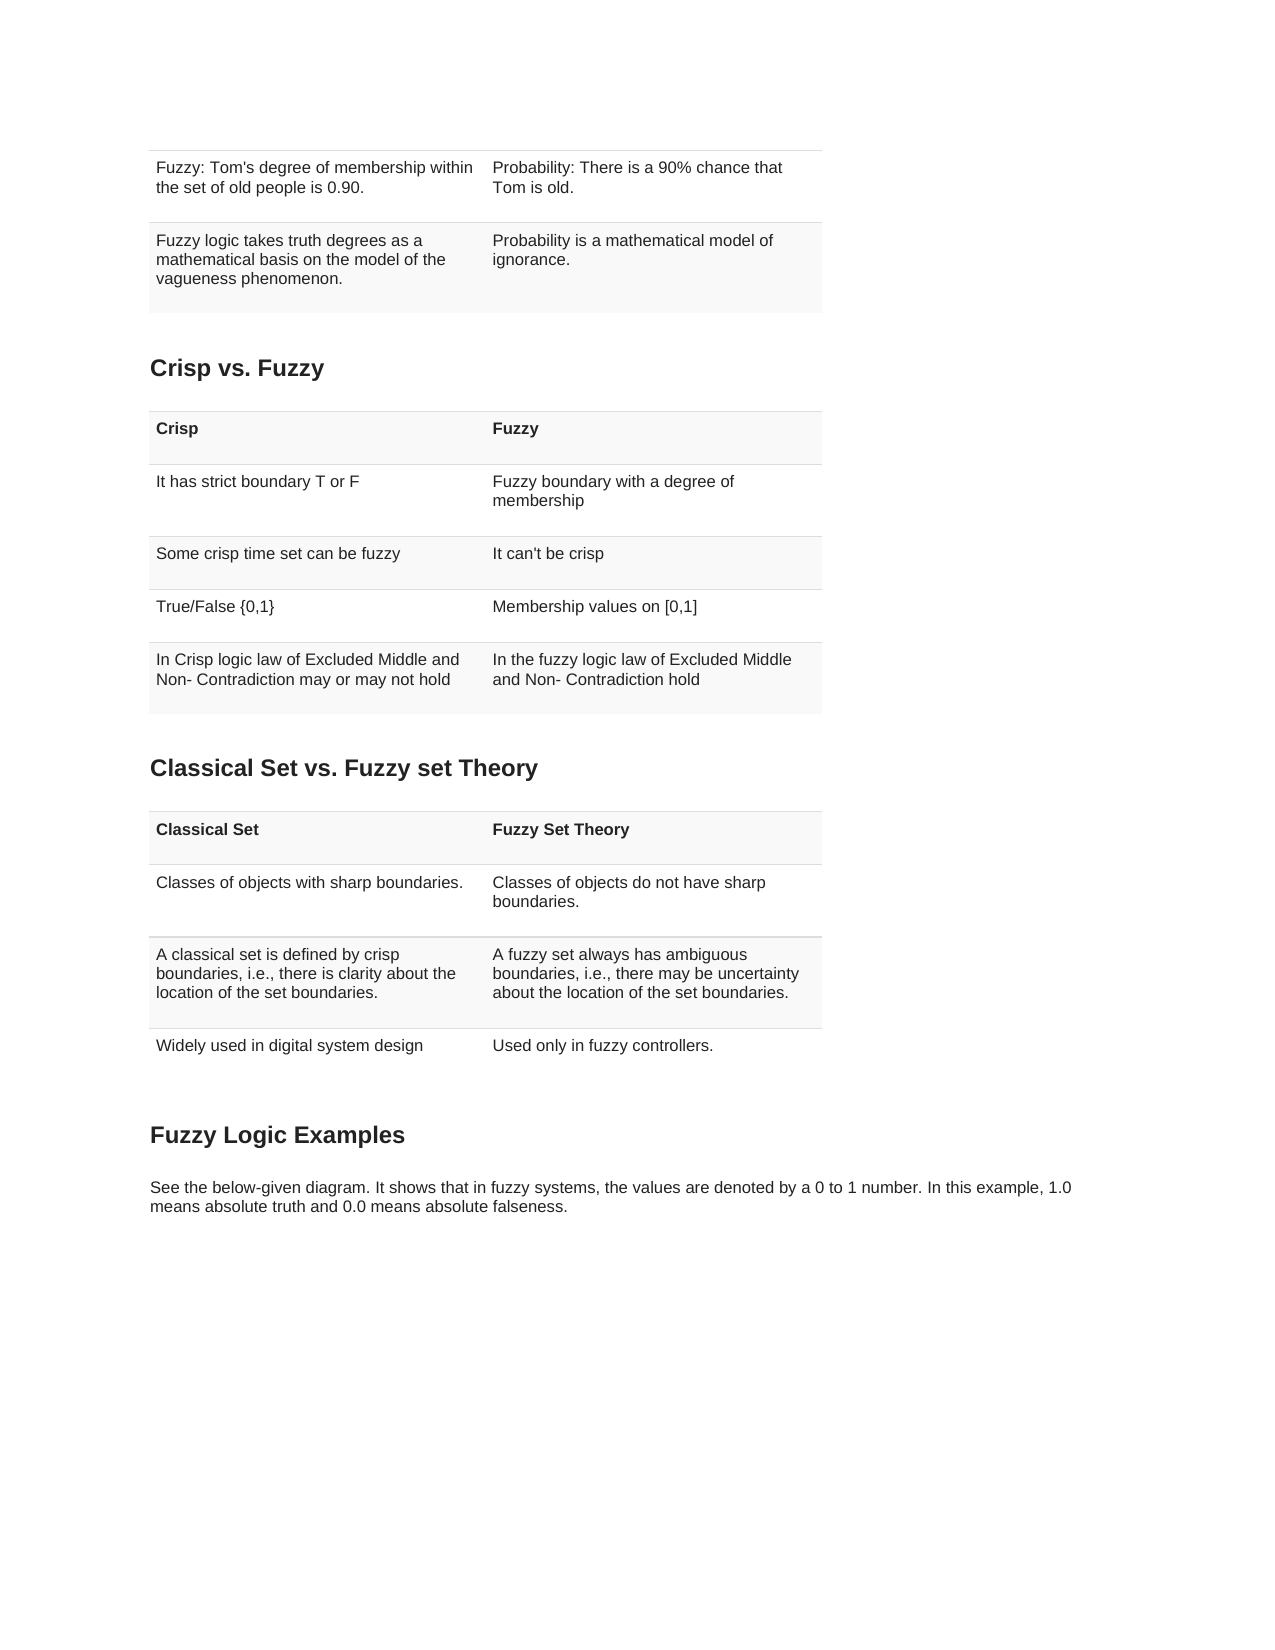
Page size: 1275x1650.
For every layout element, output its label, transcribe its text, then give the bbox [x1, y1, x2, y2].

table_cell Fuzzy: Tom's degree of membership within the set of old people is 0.90. [149, 151, 485, 222]
table_cell Membership values on [0,1] [485, 590, 822, 642]
table_header Fuzzy [485, 412, 822, 464]
table_cell True/False {0,1} [149, 590, 485, 642]
table_cell In Crisp logic law of Excluded Middle and Non- Contradiction may or may not hold [149, 643, 485, 714]
table_cell A fuzzy set always has ambiguous boundaries, i.e., there may be uncertainty about the location of the set boundaries. [485, 938, 822, 1028]
text See the below-given diagram. It shows that in fuzzy systems, the values are denoted by a 0 to 1 number. In this example, 1.0 means absolute truth and 0.0 means absolute falseness. [150, 1178, 1125, 1216]
table_cell Widely used in digital system design [149, 1029, 485, 1081]
table_cell Fuzzy boundary with a degree of membership [485, 465, 822, 536]
table_cell Classes of objects do not have sharp boundaries. [485, 865, 822, 936]
table_cell Probability: There is a 90% chance that Tom is old. [485, 151, 822, 222]
table_header Crisp [149, 412, 485, 464]
table_cell In the fuzzy logic law of Excluded Middle and Non- Contradiction hold [485, 643, 822, 714]
table_cell A classical set is defined by crisp boundaries, i.e., there is clarity about the location of the set boundaries. [149, 938, 485, 1028]
table_cell It has strict boundary T or F [149, 465, 485, 536]
table_header Classical Set [149, 812, 485, 864]
table_cell Fuzzy logic takes truth degrees as a mathematical basis on the model of the vagueness phenomenon. [149, 223, 485, 313]
text Fuzzy Logic Examples [150, 1110, 1125, 1149]
text Classical Set vs. Fuzzy set Theory [150, 743, 1125, 782]
table_cell It can't be crisp [485, 537, 822, 589]
table_cell Some crisp time set can be fuzzy [149, 537, 485, 589]
table_cell Probability is a mathematical model of ignorance. [485, 223, 822, 313]
table_cell Used only in fuzzy controllers. [485, 1029, 822, 1081]
table_header Fuzzy Set Theory [485, 812, 822, 864]
table_cell Classes of objects with sharp boundaries. [149, 865, 485, 936]
text Crisp vs. Fuzzy [150, 343, 1125, 381]
